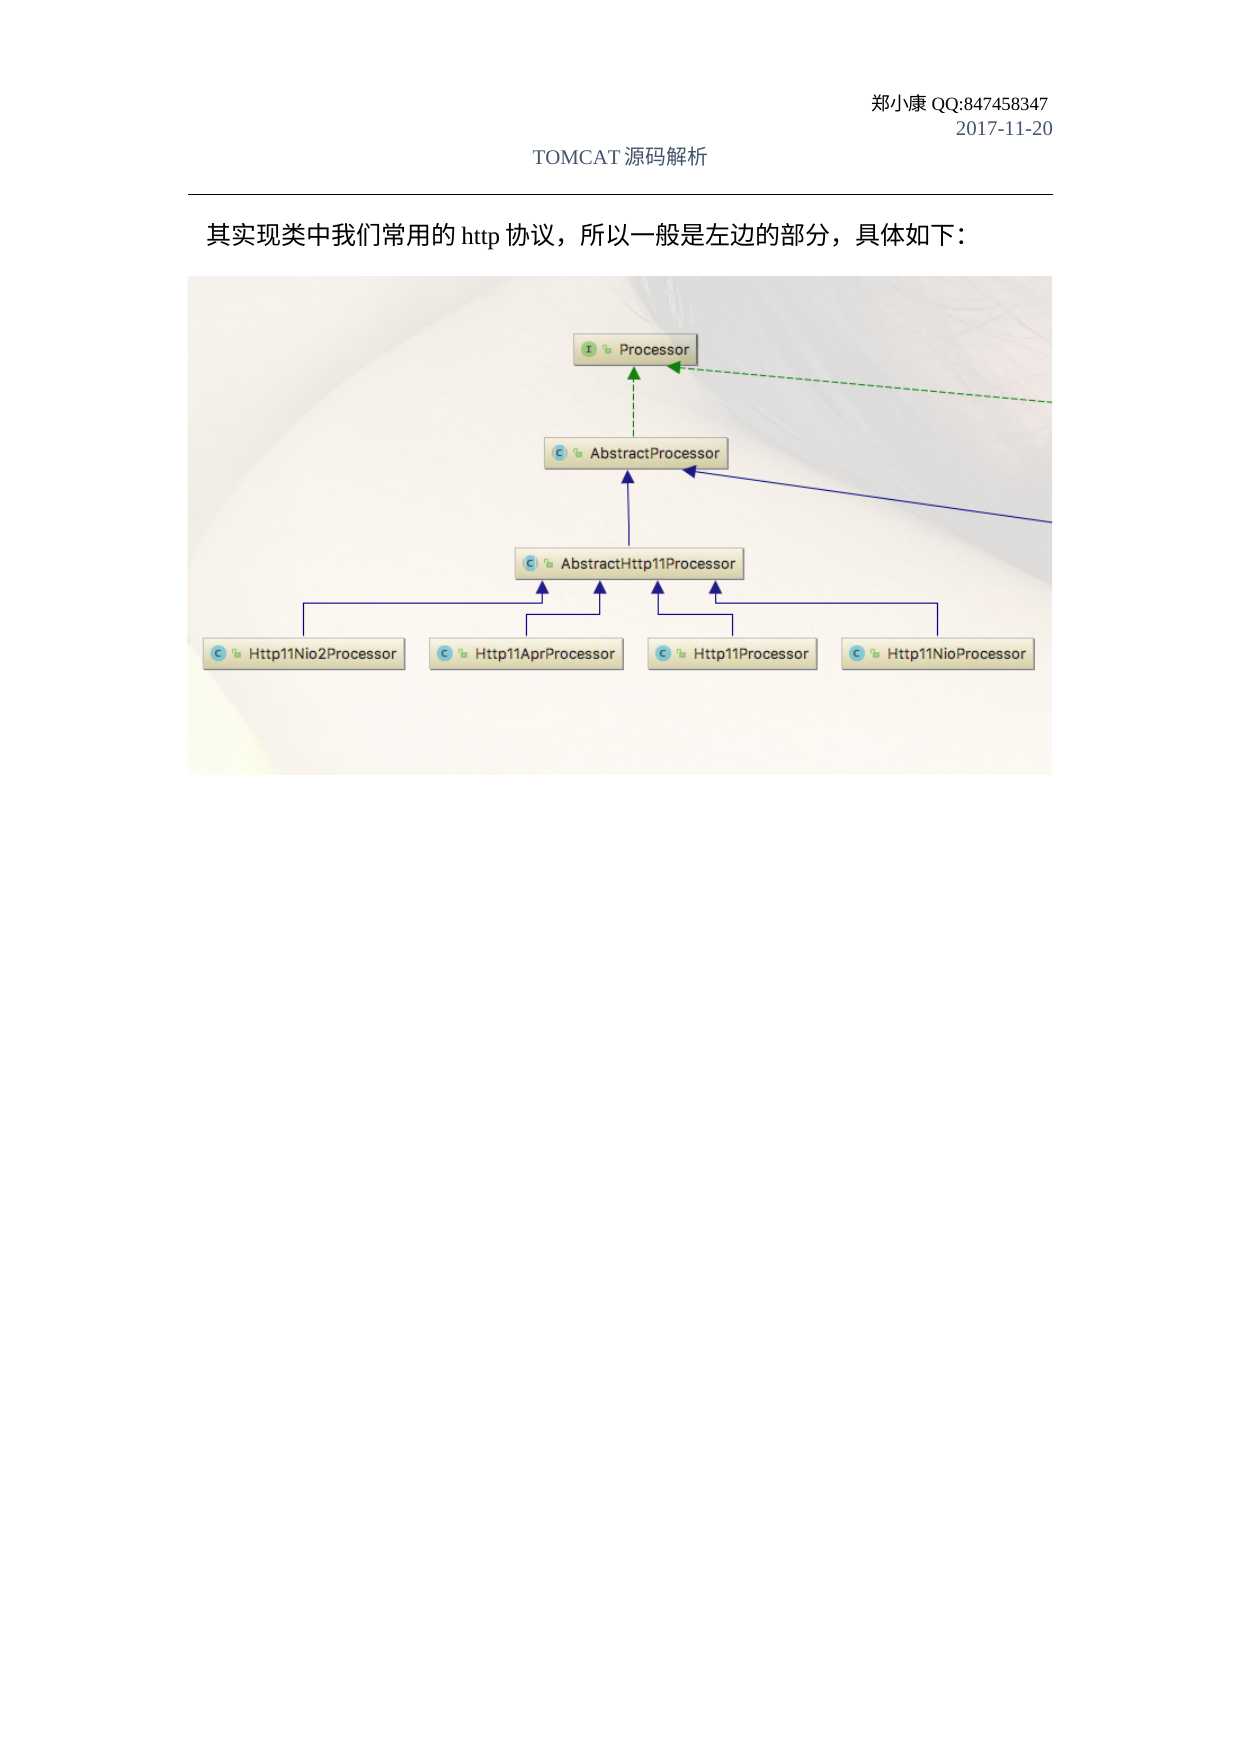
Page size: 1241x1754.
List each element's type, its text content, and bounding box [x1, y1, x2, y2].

picture [187, 276, 1053, 775]
text 其实现类中我们常用的http协议，所以一般是左边的部分，具体如下： [187, 201, 1053, 266]
